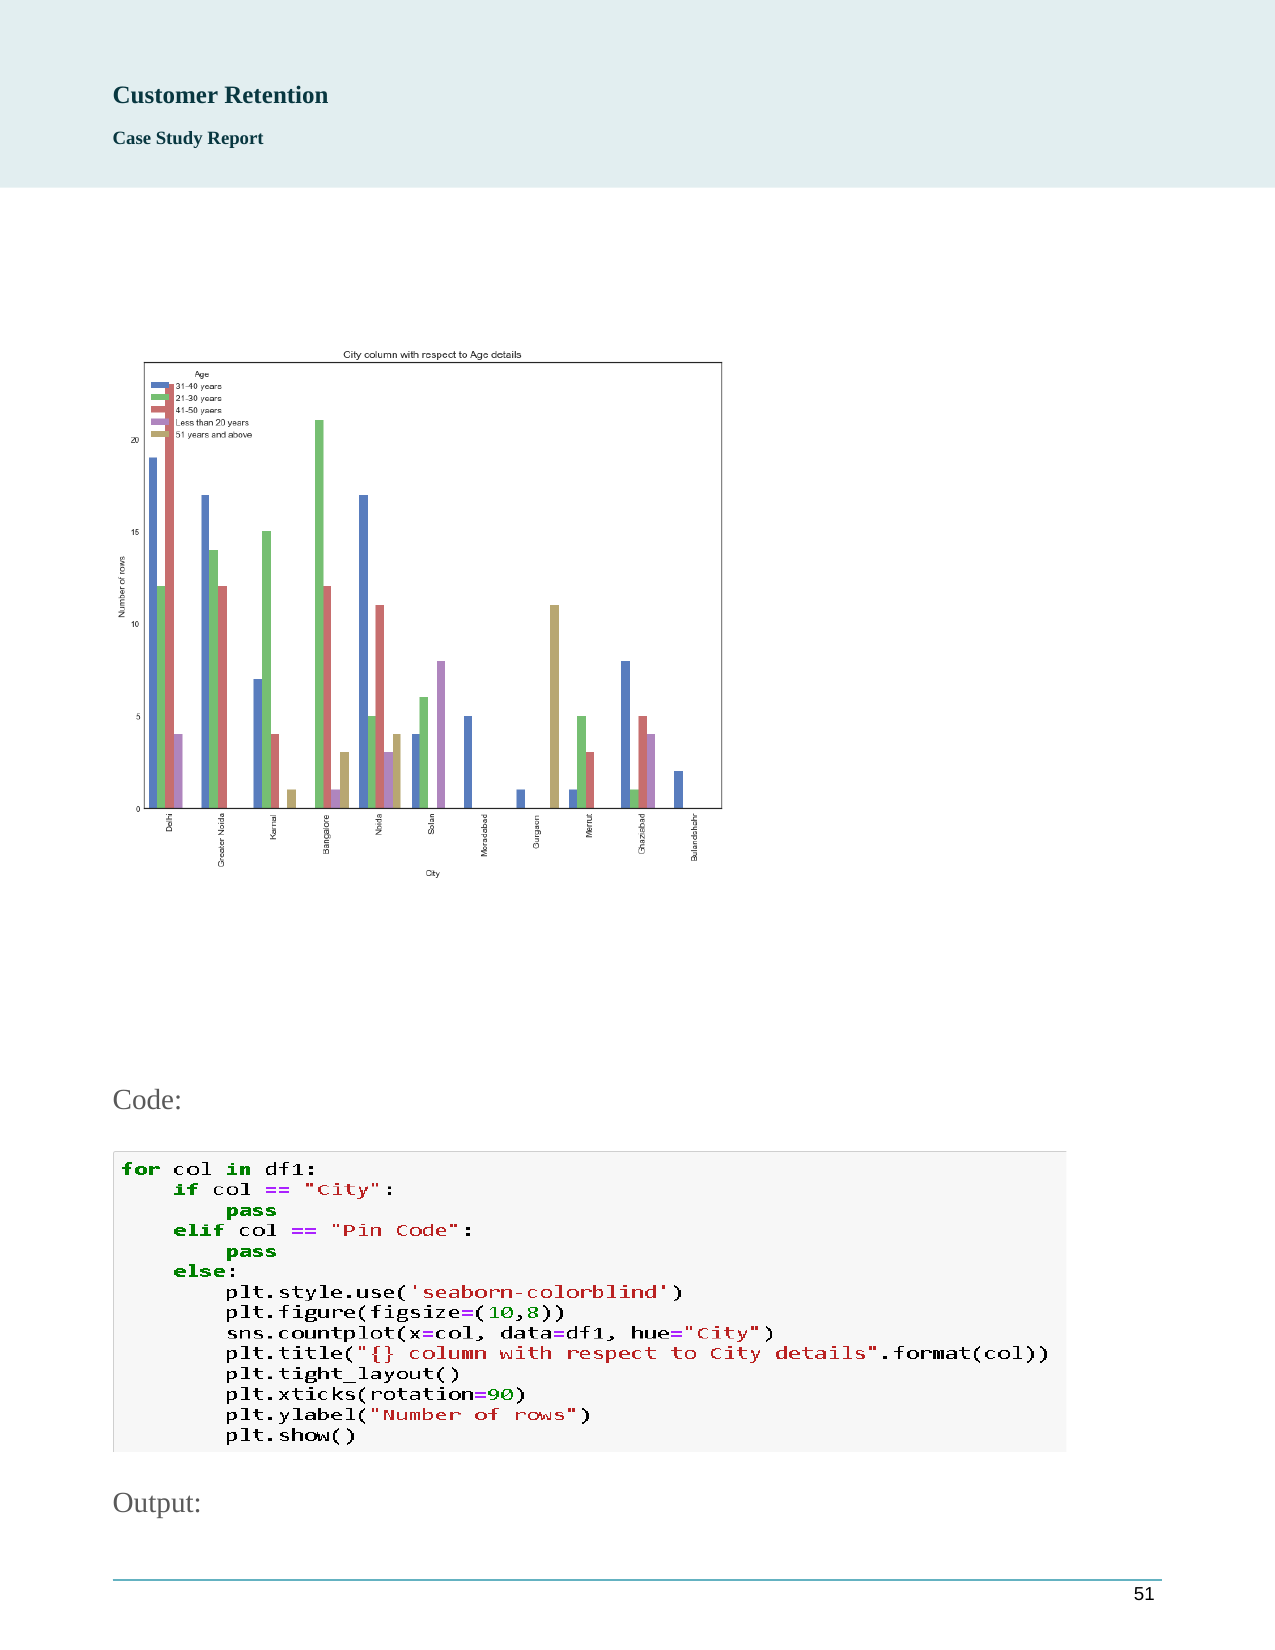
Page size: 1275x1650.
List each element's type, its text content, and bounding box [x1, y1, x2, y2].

text Output: [112, 1485, 1162, 1519]
text Code: [112, 1082, 1162, 1116]
picture [112, 1149, 1067, 1452]
picture [112, 246, 728, 982]
